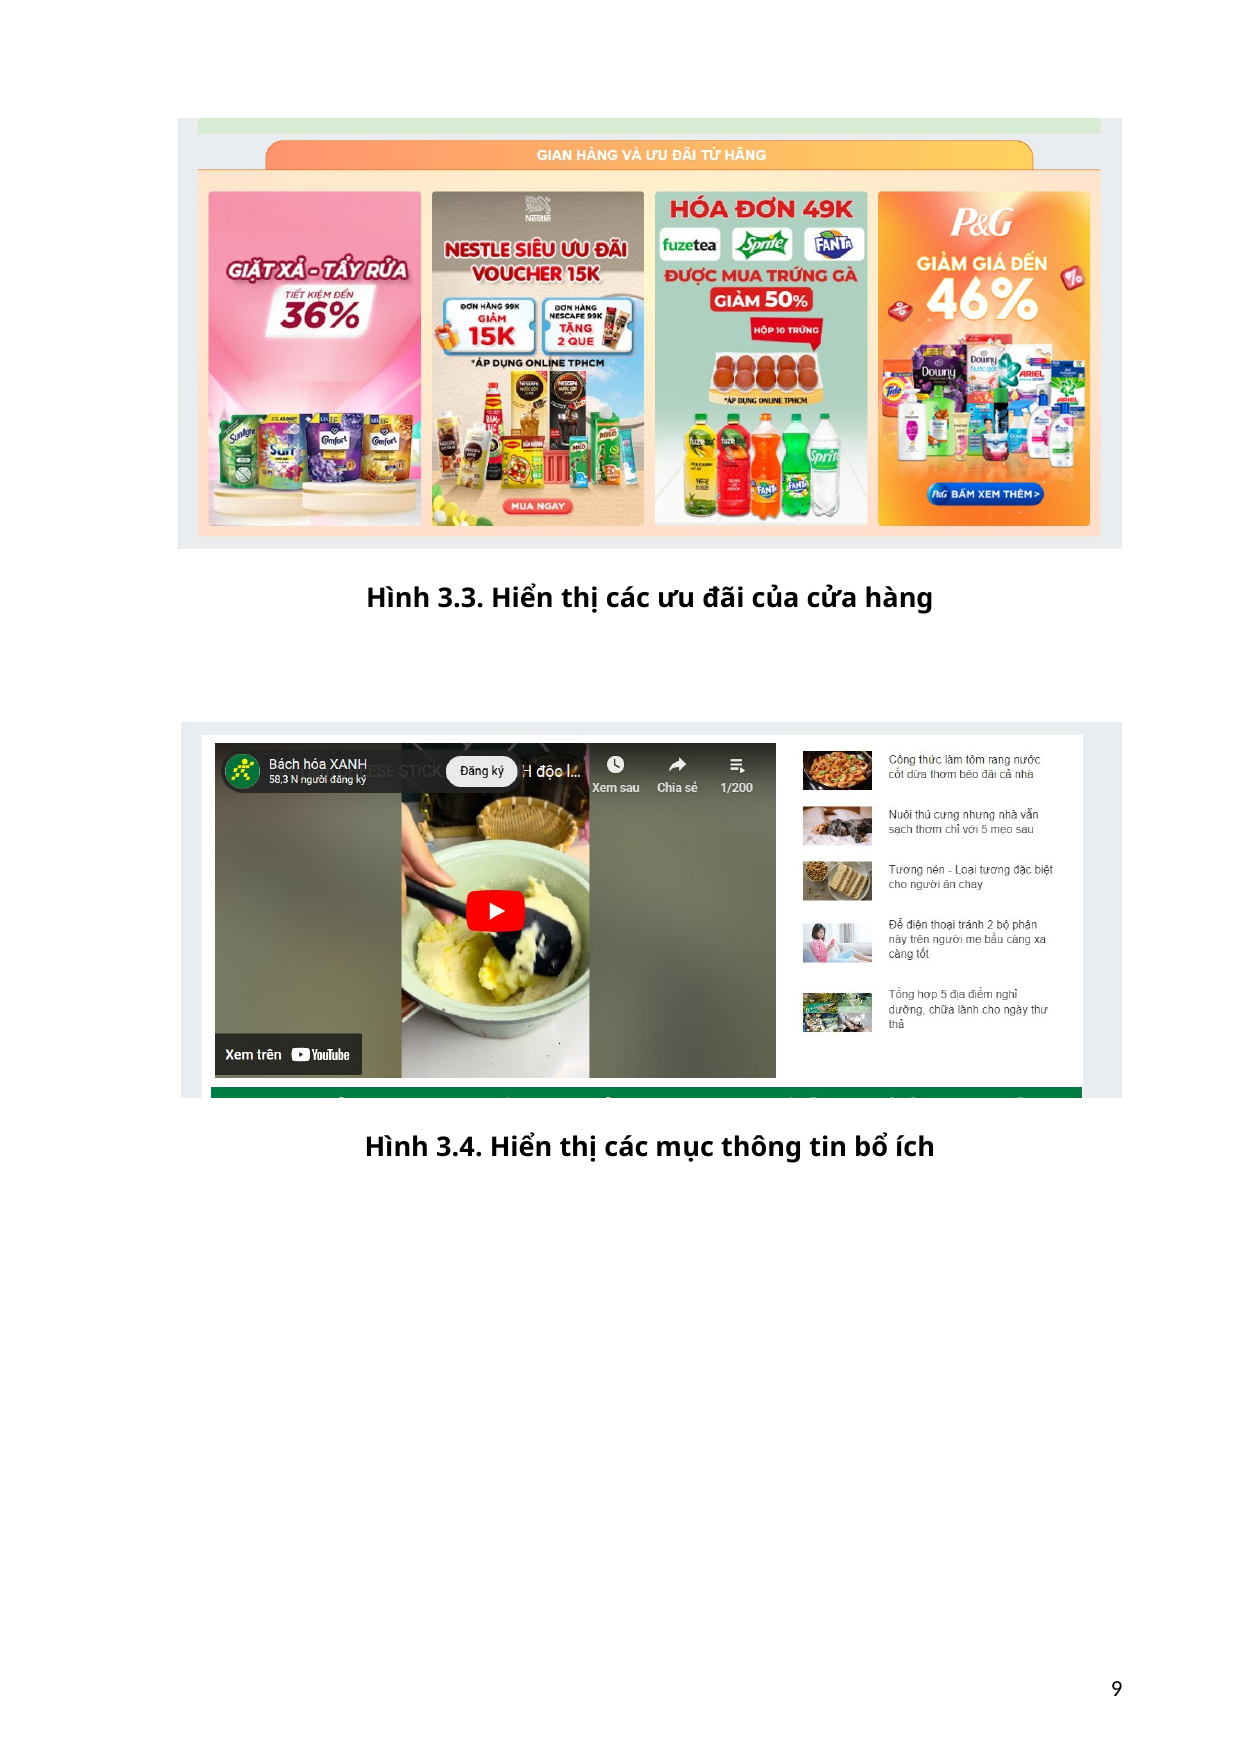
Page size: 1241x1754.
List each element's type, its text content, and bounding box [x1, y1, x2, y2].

picture [177, 722, 1123, 1098]
text Hình 3.4. Hiển thị các mục thông tin bổ ích [177, 1128, 1122, 1165]
text Hình 3.3. Hiển thị các ưu đãi của cửa hàng [177, 579, 1122, 616]
picture [177, 118, 1123, 549]
